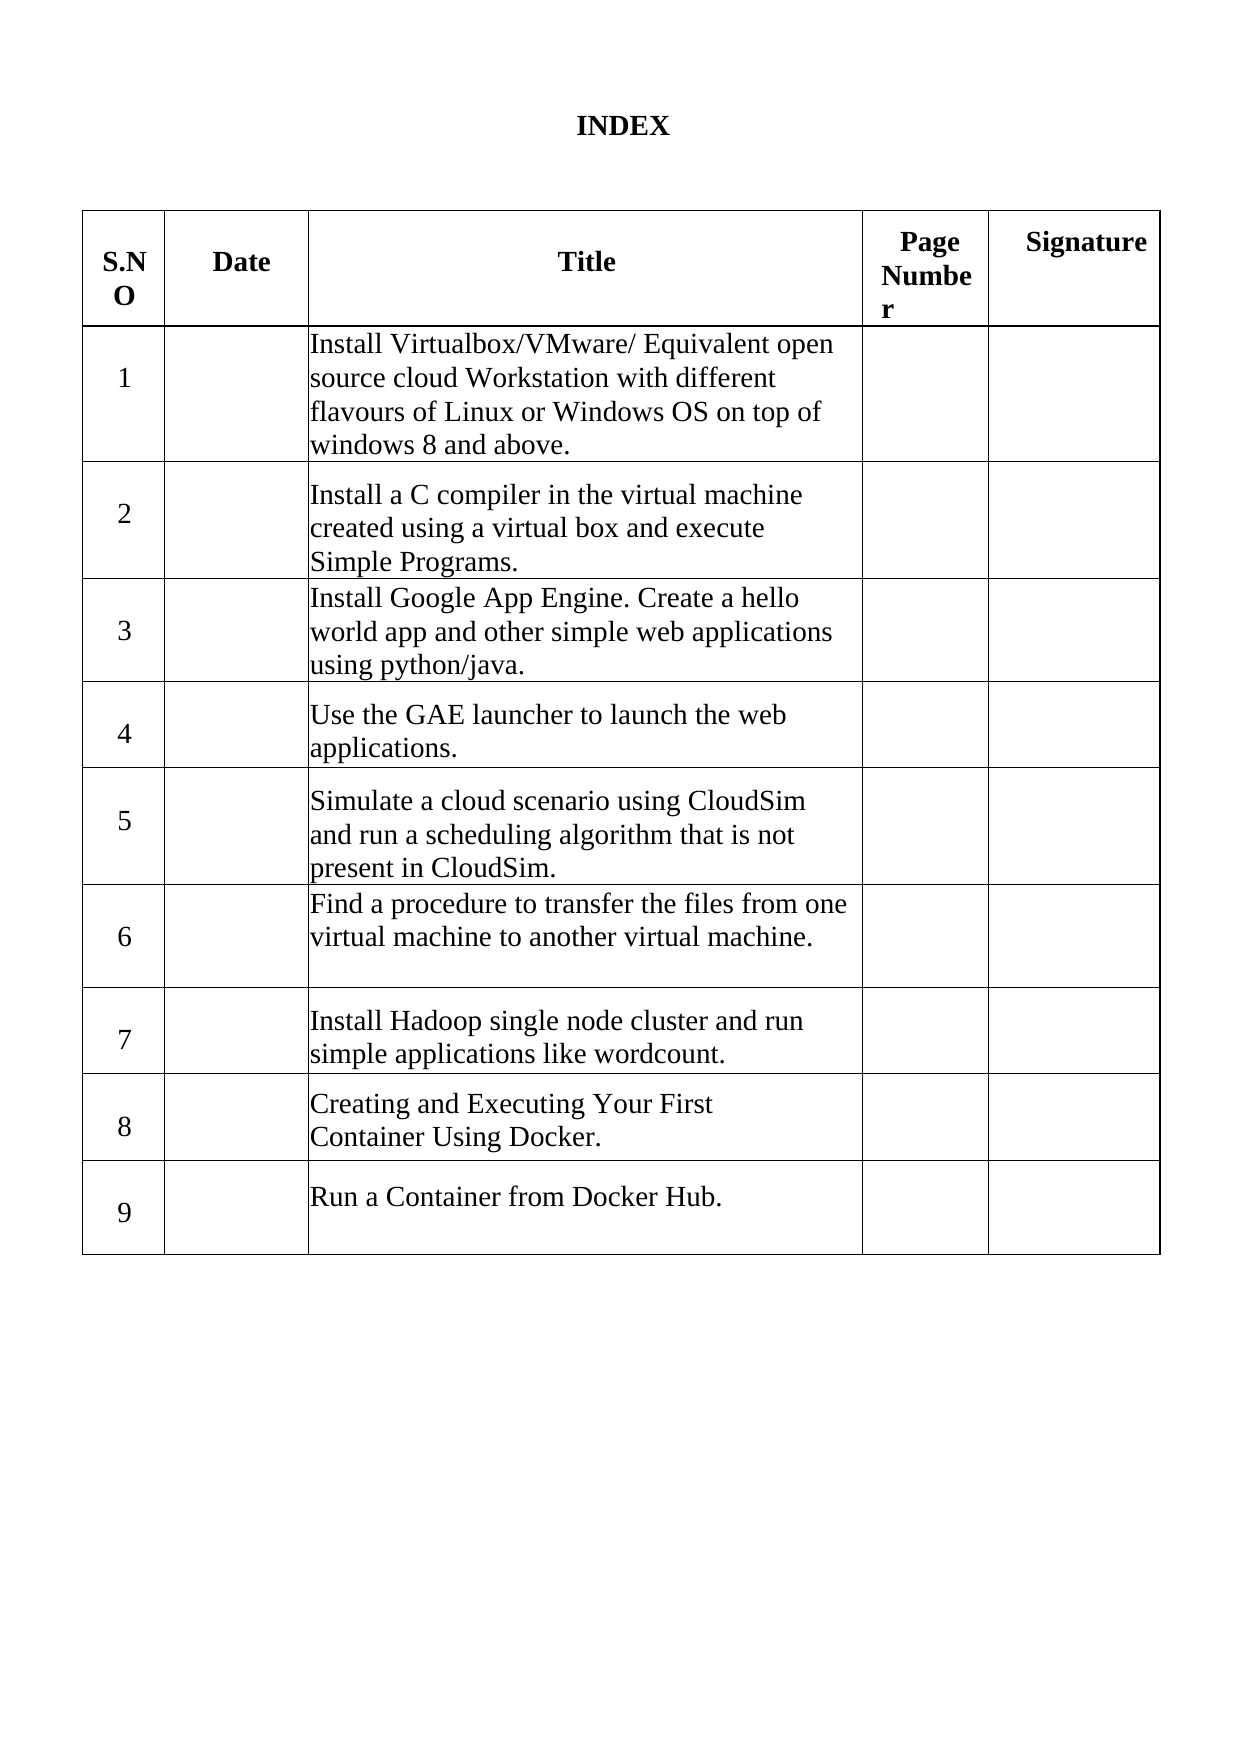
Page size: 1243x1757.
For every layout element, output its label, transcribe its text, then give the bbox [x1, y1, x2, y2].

table_cell 6 [83, 885, 164, 987]
table_cell Creating and Executing Your First Container Using Docker. [309, 1074, 862, 1159]
table_cell [165, 988, 308, 1073]
table_cell [989, 1074, 1159, 1159]
table_cell 4 [83, 682, 164, 767]
table_cell [165, 768, 308, 884]
table_cell Install Hadoop single node cluster and run simple applications like wordcount. [309, 988, 862, 1073]
table_header Date [165, 211, 308, 325]
table_cell [989, 327, 1159, 461]
table_header Title [309, 211, 862, 325]
table_cell [863, 462, 988, 577]
table_cell 9 [83, 1161, 164, 1253]
table_cell Install a C compiler in the virtual machine created using a virtual box and execute Simple Programs. [309, 462, 862, 577]
table_cell [165, 885, 308, 987]
table_cell [165, 327, 308, 461]
table_header Signature [989, 211, 1159, 325]
table_cell 2 [83, 462, 164, 577]
table_cell [863, 579, 988, 681]
table_header S.NO [83, 211, 164, 325]
table_cell [863, 1074, 988, 1159]
table_cell Simulate a cloud scenario using CloudSim and run a scheduling algorithm that is not present in CloudSim. [309, 768, 862, 884]
table_cell Install Google App Engine. Create a hello world app and other simple web applications using python/java. [309, 579, 862, 681]
table_cell 5 [83, 768, 164, 884]
table_cell [989, 1161, 1159, 1253]
table_cell [863, 1161, 988, 1253]
title INDEX [178, 108, 1068, 142]
table_cell [165, 1161, 308, 1253]
table_cell Install Virtualbox/VMware/ Equivalent open source cloud Workstation with different flavours of Linux or Windows OS on top of windows 8 and above. [309, 327, 862, 461]
table_cell [863, 885, 988, 987]
table_cell 8 [83, 1074, 164, 1159]
table_cell [989, 768, 1159, 884]
table_cell [863, 682, 988, 767]
table_cell Run a Container from Docker Hub. [309, 1161, 862, 1253]
table_cell [165, 682, 308, 767]
table_cell [989, 885, 1159, 987]
table_cell [165, 579, 308, 681]
table_cell [989, 682, 1159, 767]
table_cell [989, 462, 1159, 577]
table_cell [989, 579, 1159, 681]
table_header Page Number [863, 211, 988, 325]
table_cell Use the GAE launcher to launch the web applications. [309, 682, 862, 767]
table_cell [863, 988, 988, 1073]
table_cell [165, 1074, 308, 1159]
table_cell Find a procedure to transfer the files from one virtual machine to another virtual machine. [309, 885, 862, 987]
table_cell [863, 768, 988, 884]
table_cell 3 [83, 579, 164, 681]
table_cell 7 [83, 988, 164, 1073]
table_cell [863, 327, 988, 461]
table_cell [989, 988, 1159, 1073]
table_cell 1 [83, 327, 164, 461]
table_cell [165, 462, 308, 577]
